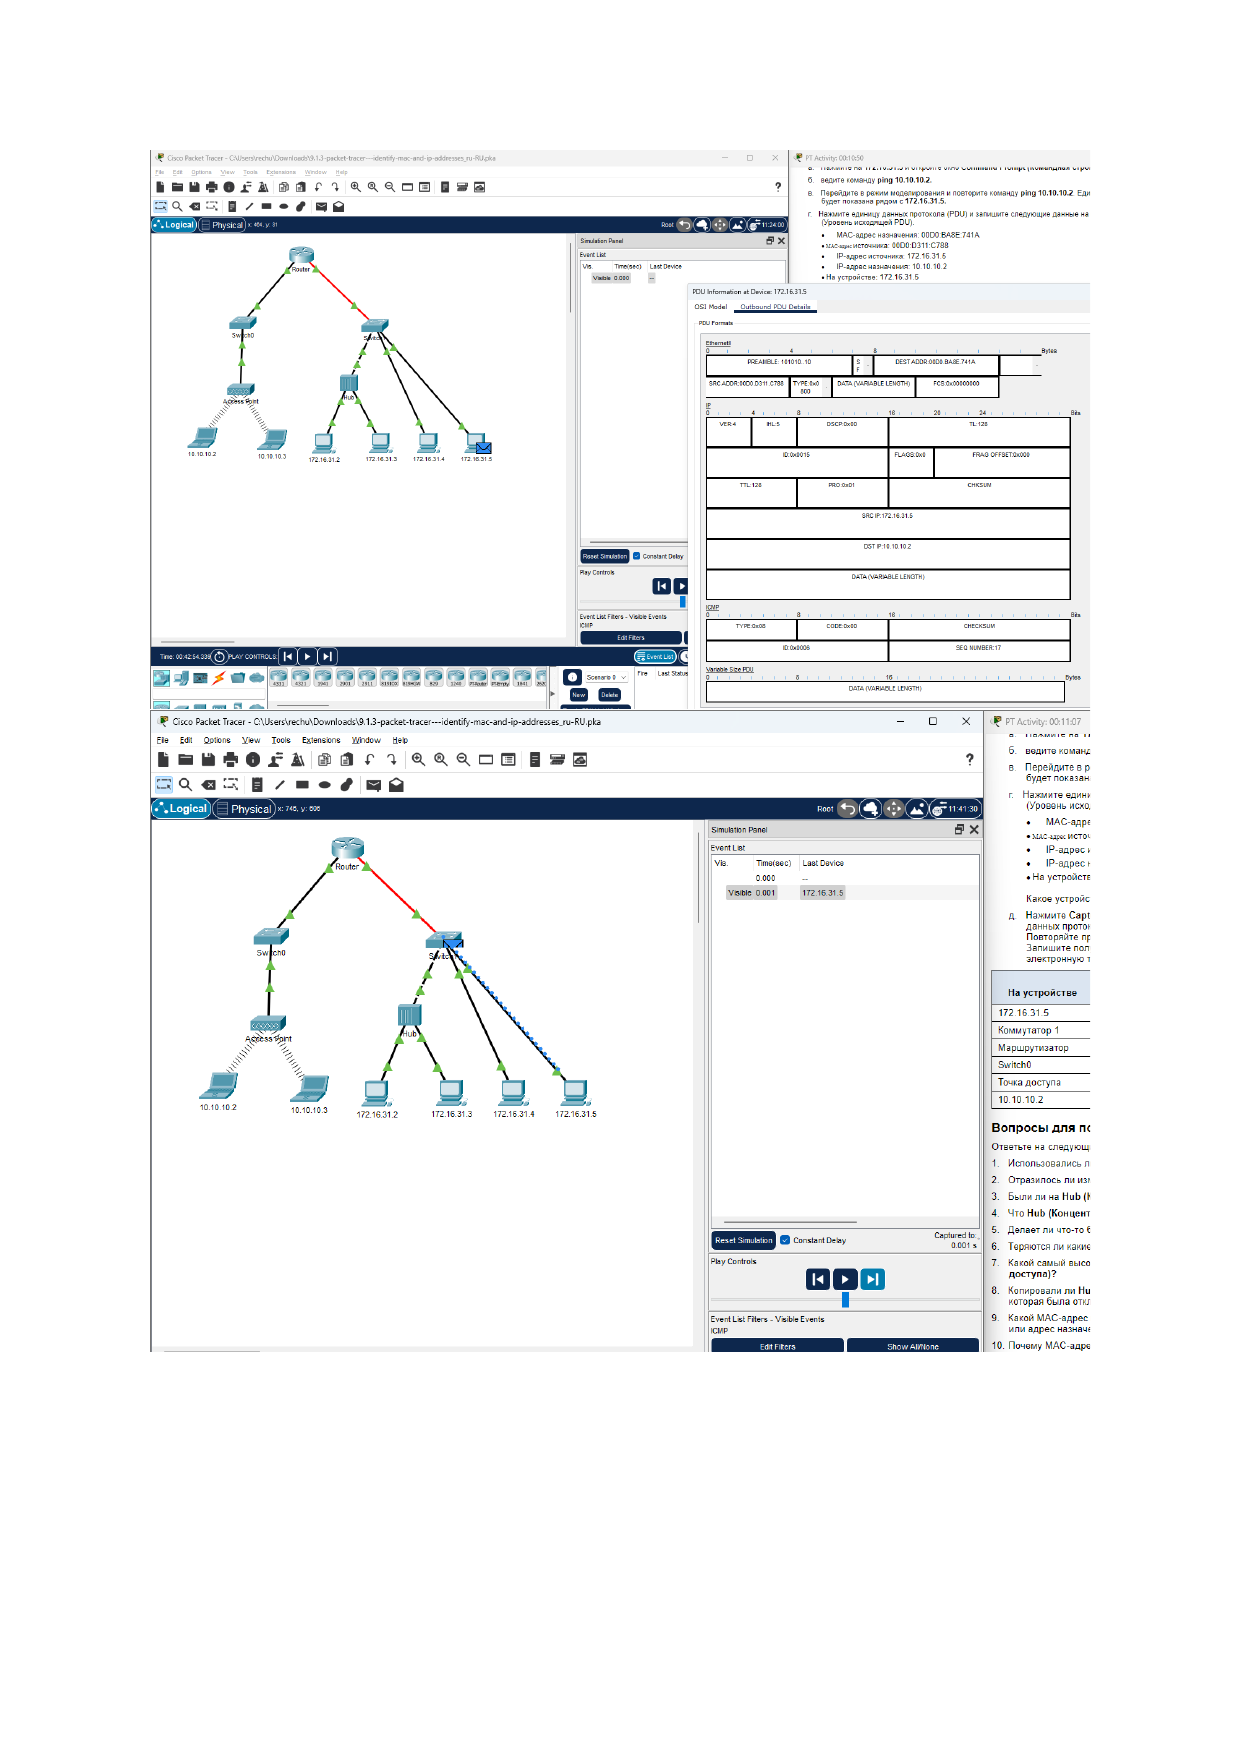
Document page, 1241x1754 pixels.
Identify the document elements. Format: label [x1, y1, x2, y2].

picture [150, 150, 1091, 709]
picture [150, 710, 1091, 1352]
